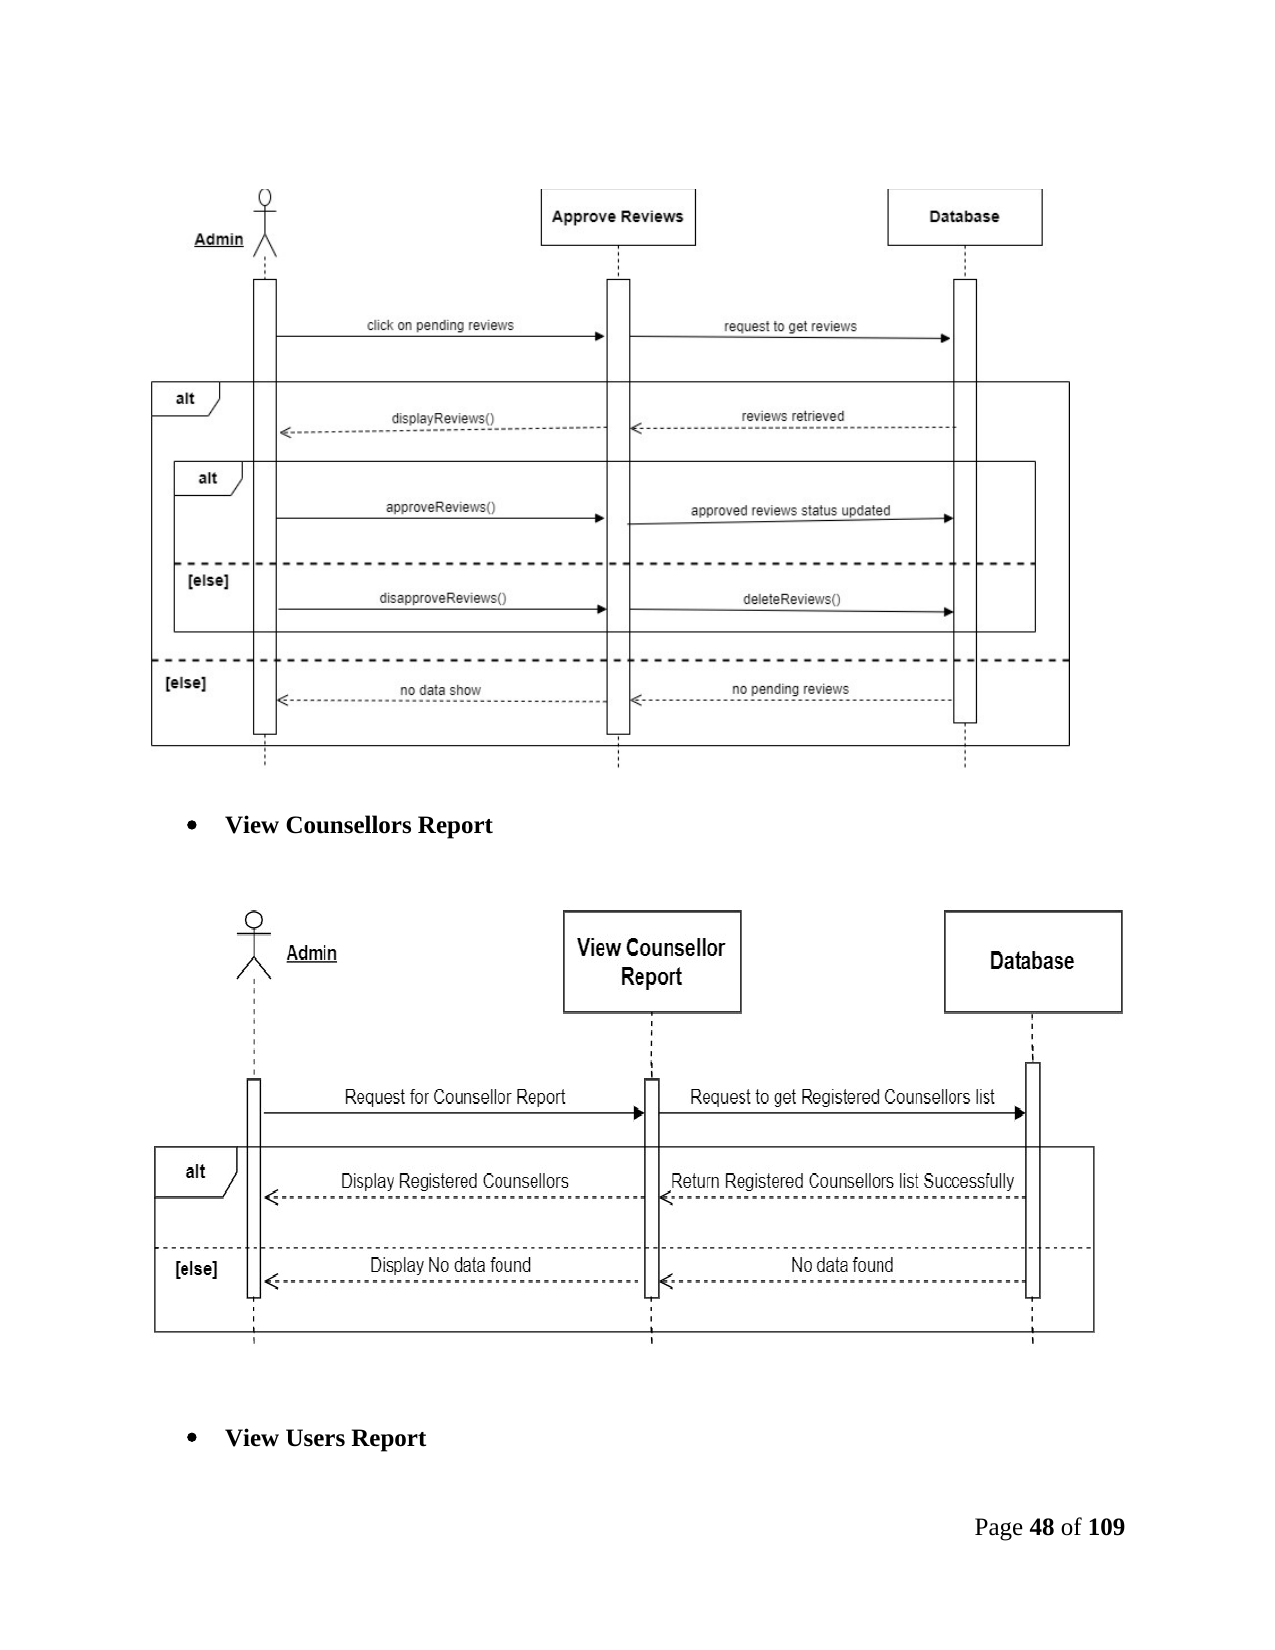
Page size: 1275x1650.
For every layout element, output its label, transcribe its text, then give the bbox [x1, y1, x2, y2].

list View Counsellors Report [187, 810, 1125, 839]
list View Users Report [187, 1423, 1125, 1451]
picture [150, 189, 1070, 769]
picture [150, 906, 1125, 1354]
